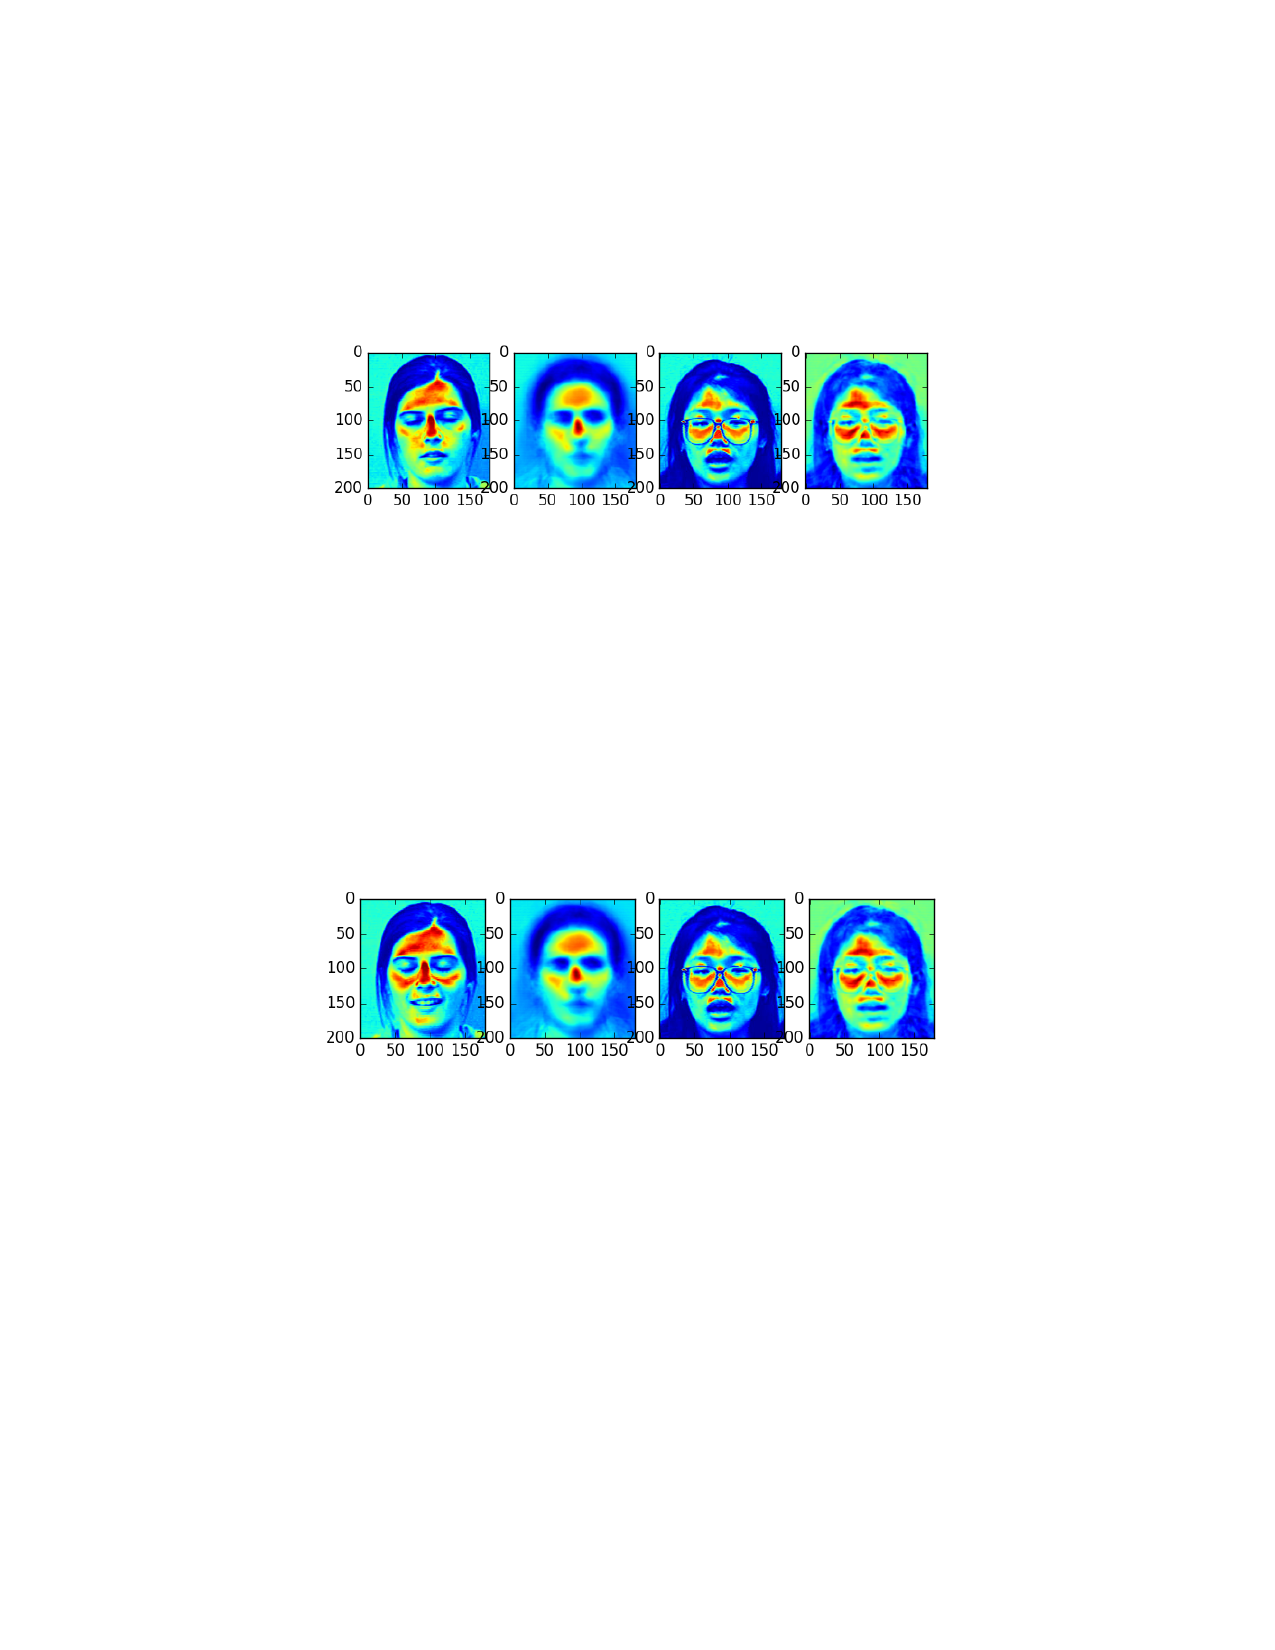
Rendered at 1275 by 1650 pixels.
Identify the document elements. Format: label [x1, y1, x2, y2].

picture [267, 150, 1008, 1246]
